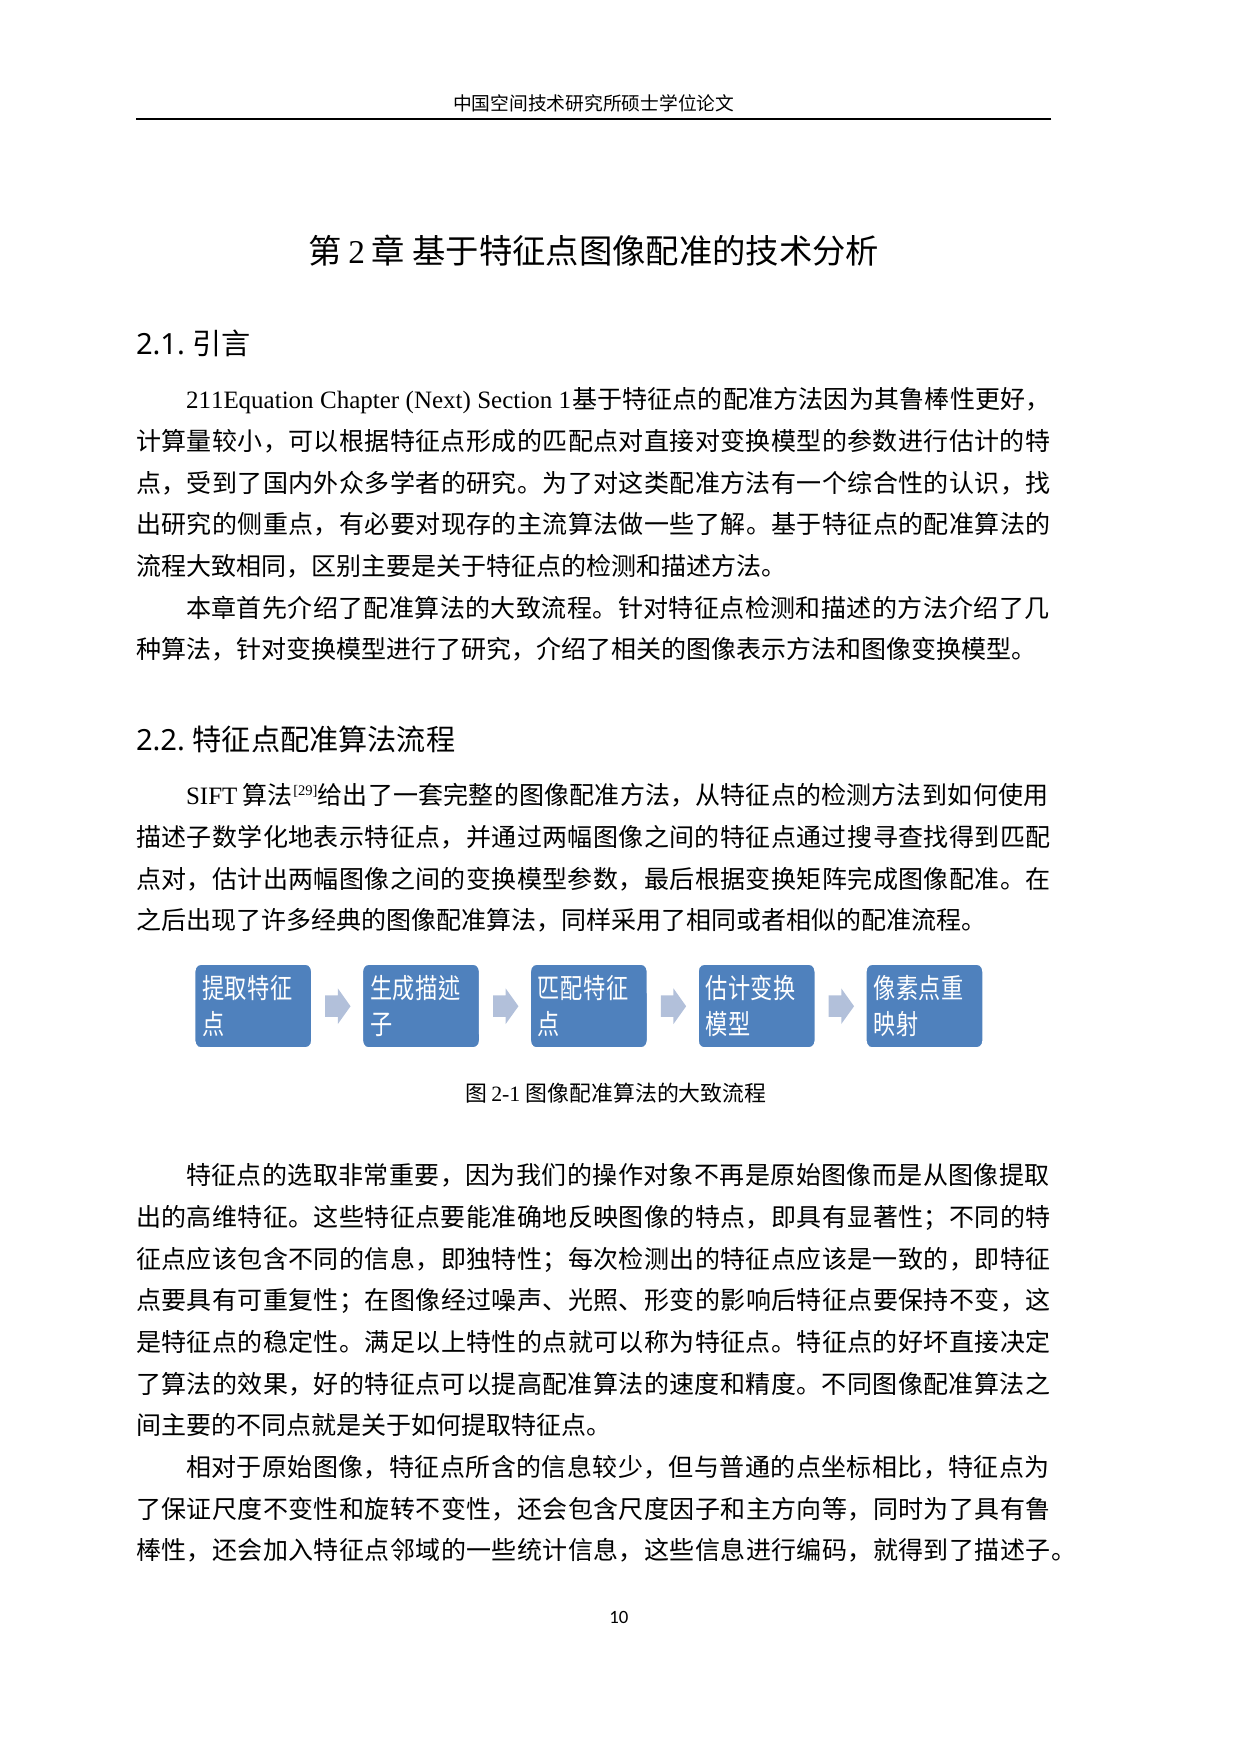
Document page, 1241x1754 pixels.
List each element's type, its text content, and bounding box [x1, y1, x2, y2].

text 特征点的选取非常重要，因为我们的操作对象不再是原始图像而是从图像提取出的高维特征。这些特征点要能准确地反映图像的特点，即具有显著性；不同的特征点应该包含不同的信息，即独特性；每次检测出的特征点应该是一致的，即特征点要具有可重复性；在图像经过噪声、光照、形变的影响后特征点要保持不变，这是特征点的稳定性。满足以上特性的点就可以称为特征点。特征点的好坏直接决定了算法的效果，好的特征点可以提高配准算法的速度和精度。不同图像配准算法之间主要的不同点就是关于如何提取特征点。 [136, 1151, 1051, 1443]
subtitle 2.2. 特征点配准算法流程 [136, 717, 1051, 759]
text 本章首先介绍了配准算法的大致流程。针对特征点检测和描述的方法介绍了几种算法，针对变换模型进行了研究，介绍了相关的图像表示方法和图像变换模型。 [136, 584, 1051, 667]
subtitle 2.1. 引言 [136, 321, 1051, 363]
text 基于特征点的配准方法因为其鲁棒性更好，计算量较小，可以根据特征点形成的匹配点对直接对变换模型的参数进行估计的特点，受到了国内外众多学者的研究。为了对这类配准方法有一个综合性的认识，找出研究的侧重点，有必要对现存的主流算法做一些了解。基于特征点的配准算法的流程大致相同，区别主要是关于特征点的检测和描述方法。 [136, 376, 1051, 584]
text SIFT算法[29]给出了一套完整的图像配准方法，从特征点的检测方法到如何使用描述子数学化地表示特征点，并通过两幅图像之间的特征点通过搜寻查找得到匹配点对，估计出两幅图像之间的变换模型参数，最后根据变换矩阵完成图像配准。在之后出现了许多经典的图像配准算法，同样采用了相同或者相似的配准流程。 [136, 771, 1051, 938]
subtitle 第2章 基于特征点图像配准的技术分析 [136, 230, 1051, 271]
text 图2-1 图像配准算法的大致流程 [136, 1068, 1051, 1110]
